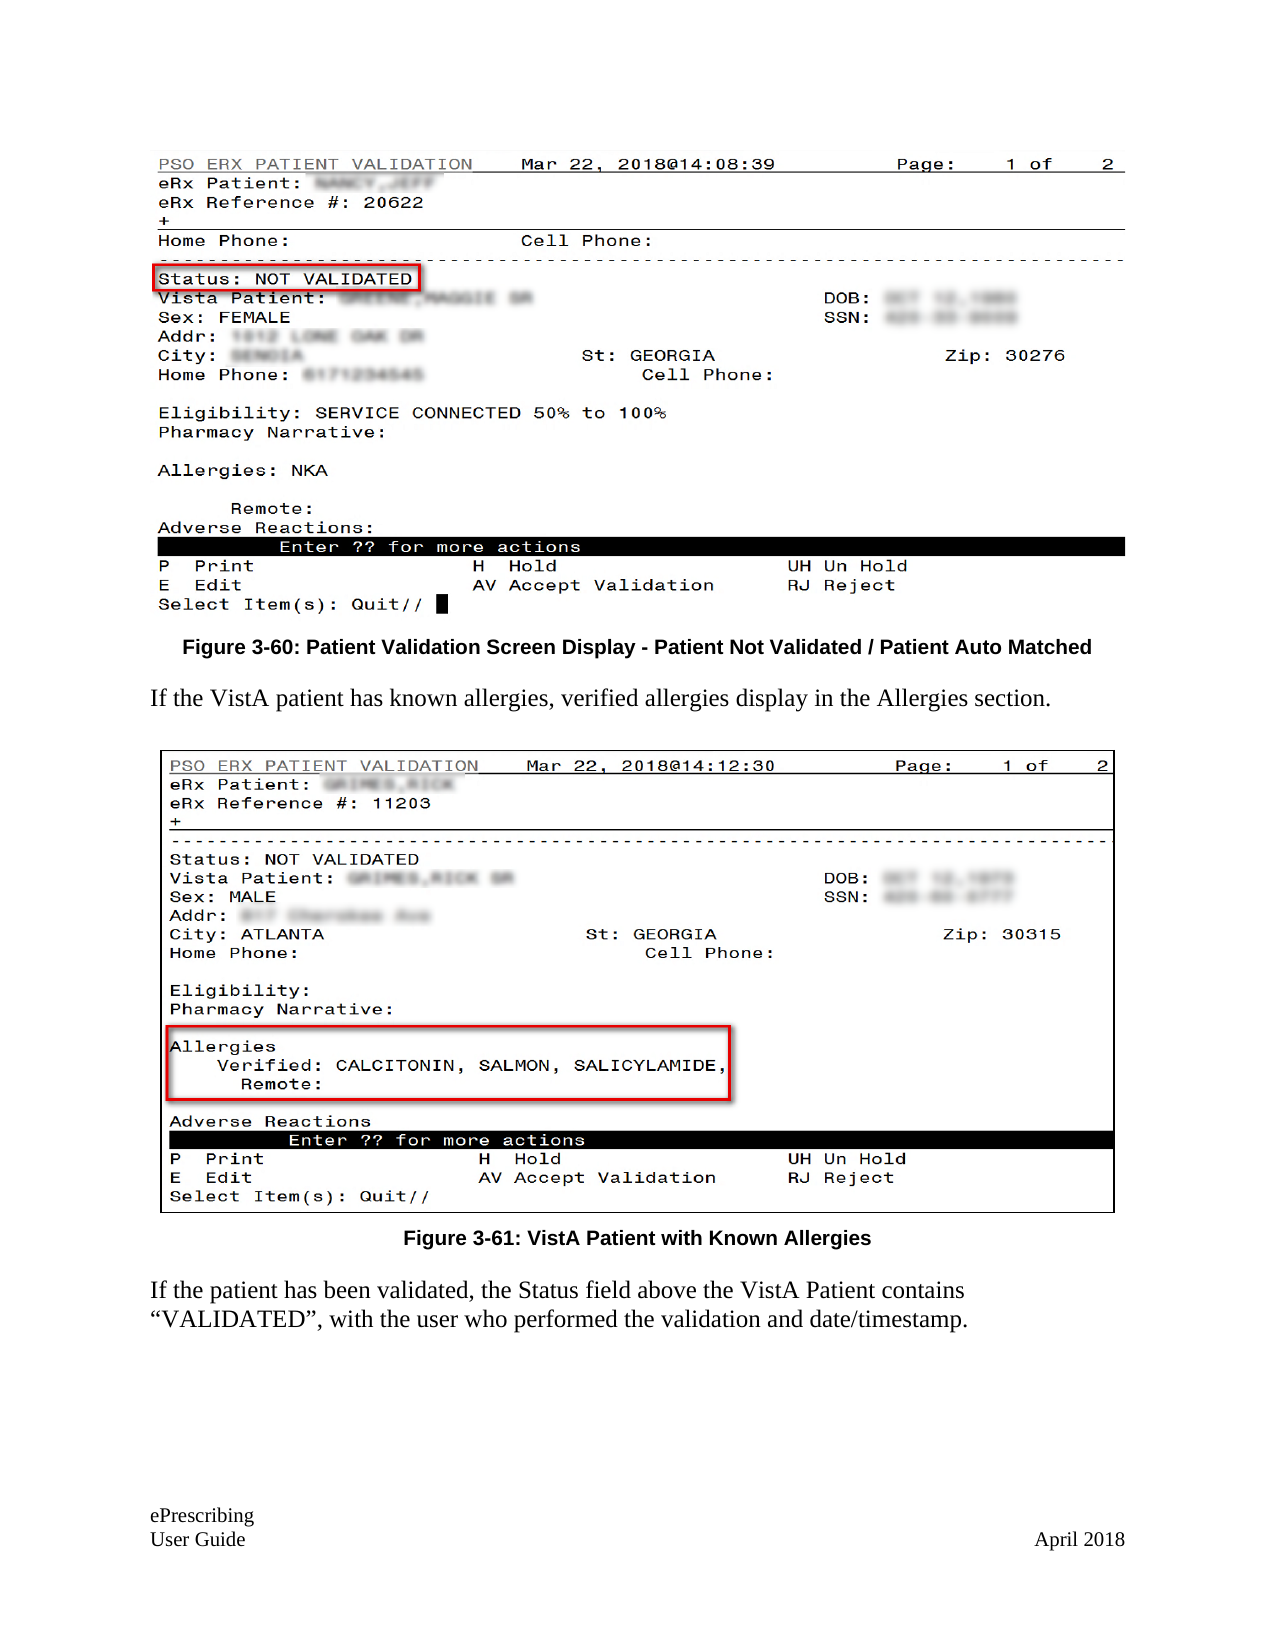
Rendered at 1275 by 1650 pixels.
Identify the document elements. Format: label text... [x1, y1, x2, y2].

text If the VistA patient has known allergies, verified allergies display in the Allergies section. [150, 683, 1125, 712]
picture [162, 751, 1113, 1212]
picture [150, 150, 1125, 622]
text If the patient has been validated, the Status field above the VistA Patient contains “VALIDATED”, with the user who performed the validation and date/timestamp. [150, 1275, 1125, 1332]
